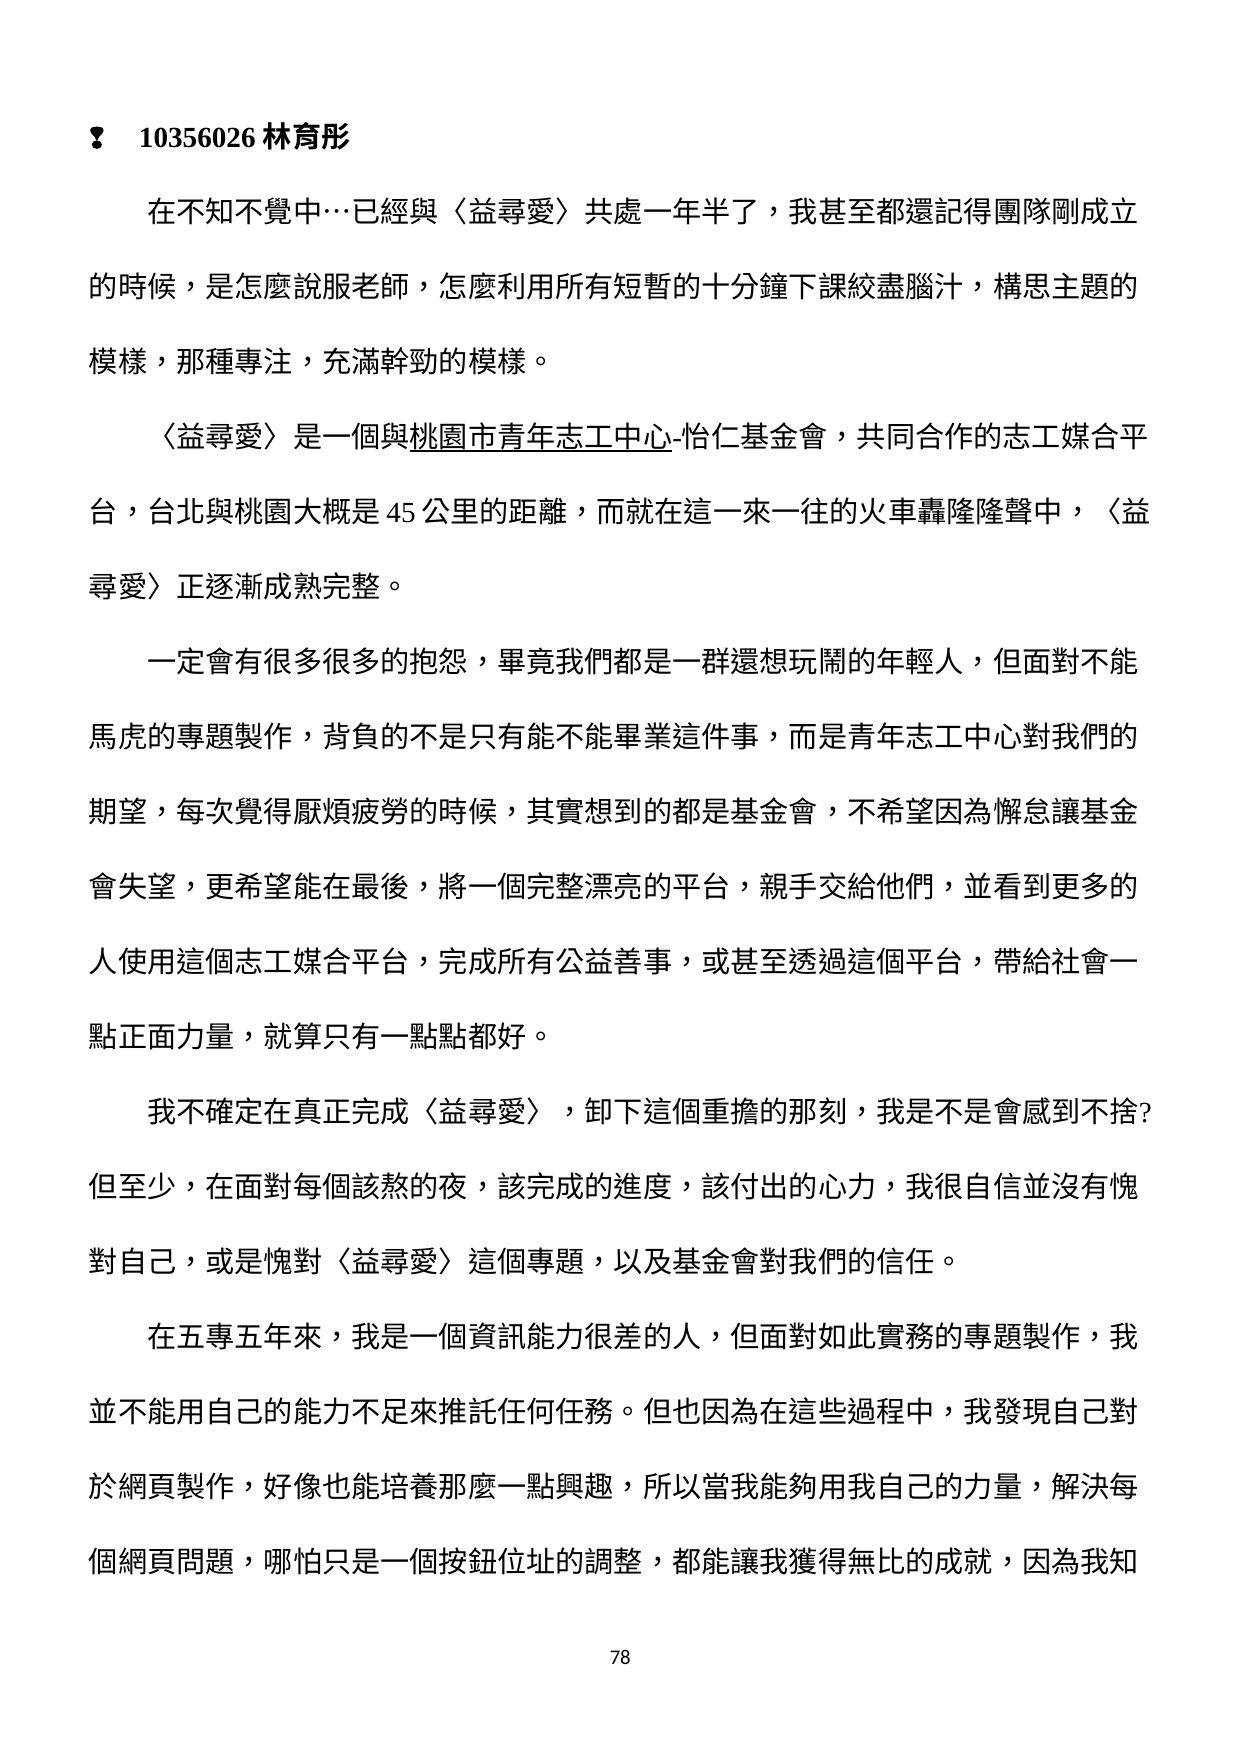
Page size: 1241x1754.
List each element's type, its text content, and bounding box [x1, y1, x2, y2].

text 在不知不覺中…已經與〈益尋愛〉共處一年半了，我甚至都還記得團隊剛成立的時候，是怎麼說服老師，怎麼利用所有短暫的十分鐘下課絞盡腦汁，構思主題的模樣，那種專注，充滿幹勁的模樣。 [89, 173, 1152, 398]
text 〈益尋愛〉是一個與桃園市青年志工中心-怡仁基金會，共同合作的志工媒合平台，台北與桃園大概是45公里的距離，而就在這一來一往的火車轟隆隆聲中，〈益尋愛〉正逐漸成熟完整。 [89, 398, 1152, 623]
text 一定會有很多很多的抱怨，畢竟我們都是一群還想玩鬧的年輕人，但面對不能馬虎的專題製作，背負的不是只有能不能畢業這件事，而是青年志工中心對我們的期望，每次覺得厭煩疲勞的時候，其實想到的都是基金會，不希望因為懈怠讓基金會失望，更希望能在最後，將一個完整漂亮的平台，親手交給他們，並看到更多的人使用這個志工媒合平台，完成所有公益善事，或甚至透過這個平台，帶給社會一點正面力量，就算只有一點點都好。 [89, 623, 1152, 1073]
list 10356026 林育彤 [89, 98, 1152, 173]
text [89, 1298, 1152, 1598]
text 我不確定在真正完成〈益尋愛〉，卸下這個重擔的那刻，我是不是會感到不捨?但至少，在面對每個該熬的夜，該完成的進度，該付出的心力，我很自信並沒有愧對自己，或是愧對〈益尋愛〉這個專題，以及基金會對我們的信任。 [89, 1073, 1152, 1298]
